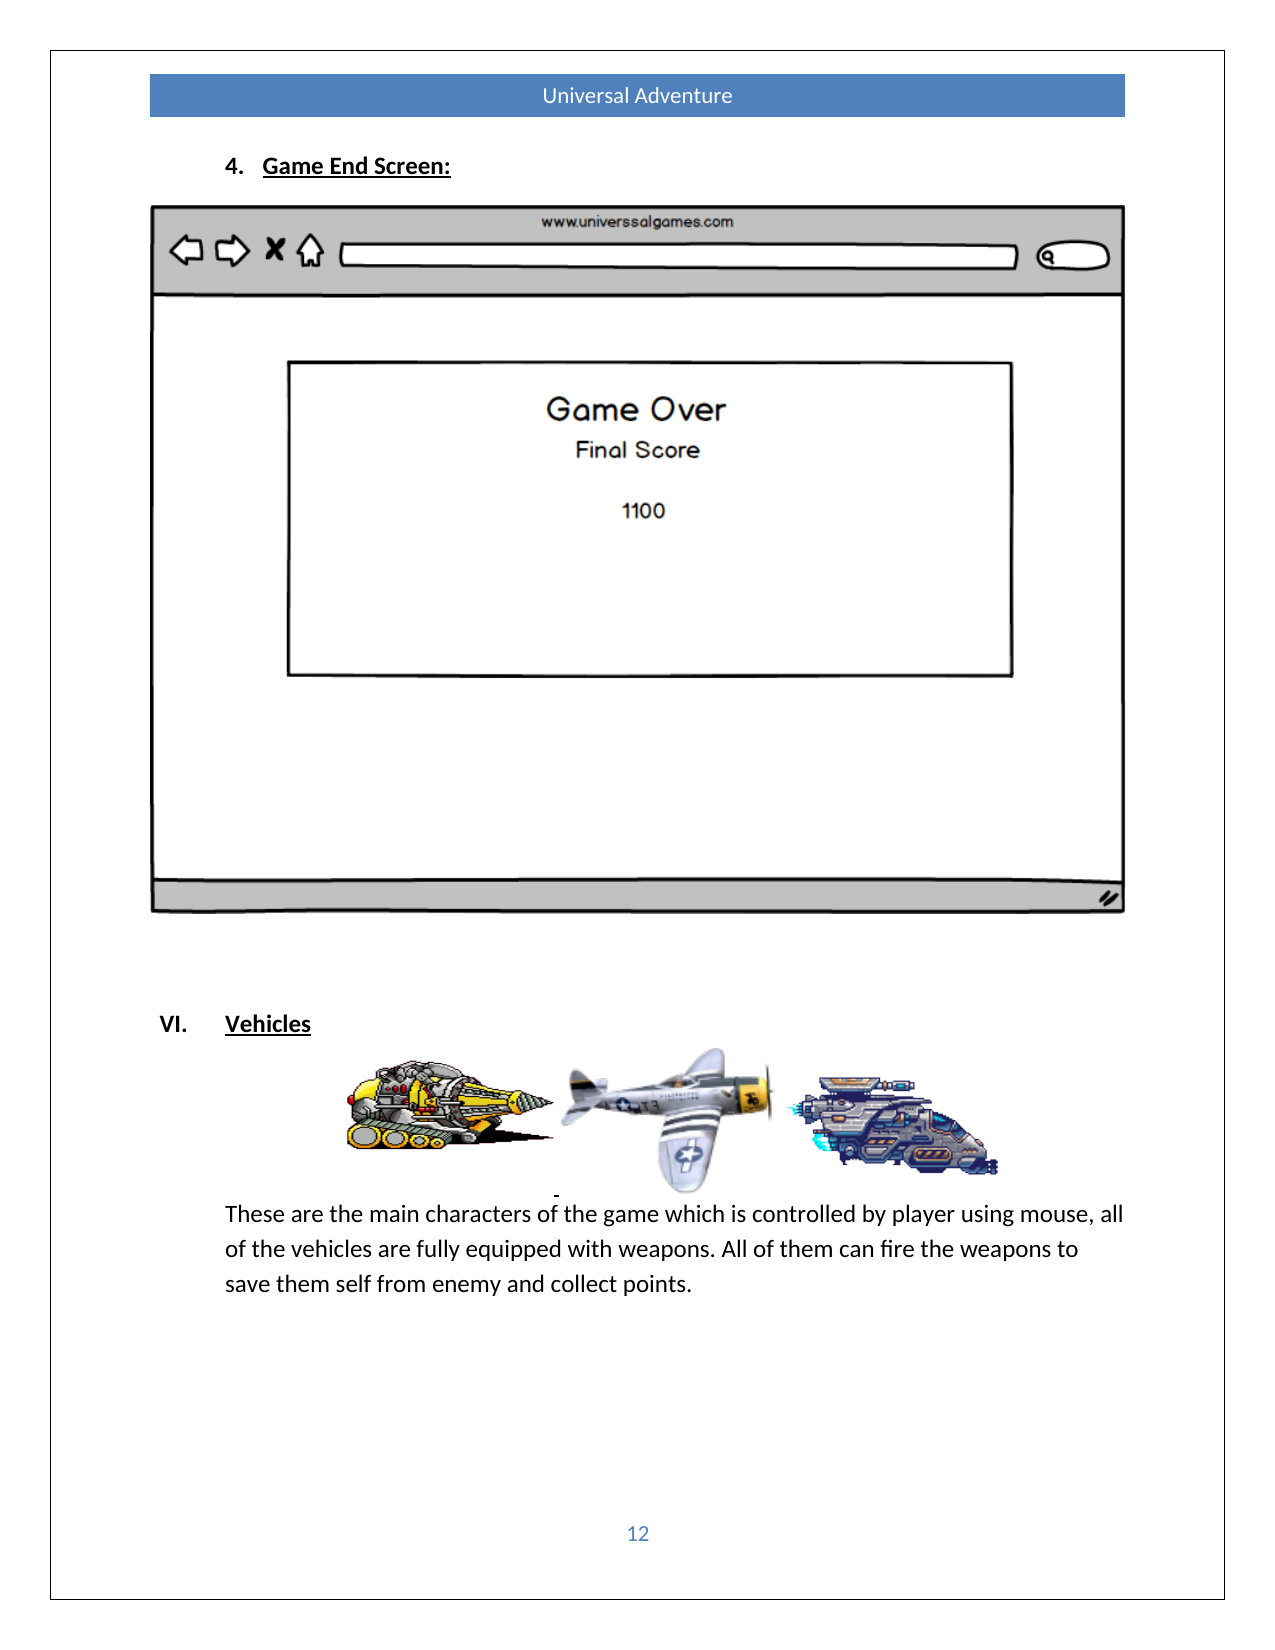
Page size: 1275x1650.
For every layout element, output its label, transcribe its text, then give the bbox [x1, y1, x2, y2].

list Vehicles [187, 1008, 1125, 1039]
picture [559, 1048, 1003, 1194]
list Game End Screen: [225, 150, 1125, 181]
list These are the main characters of the game which is controlled by player using mouse, all of the vehicles are fully equipped with weapons. All of them can fire the weapons to save them self from enemy and collect points. [225, 1198, 1125, 1298]
picture [347, 1043, 554, 1194]
picture [150, 205, 1125, 914]
